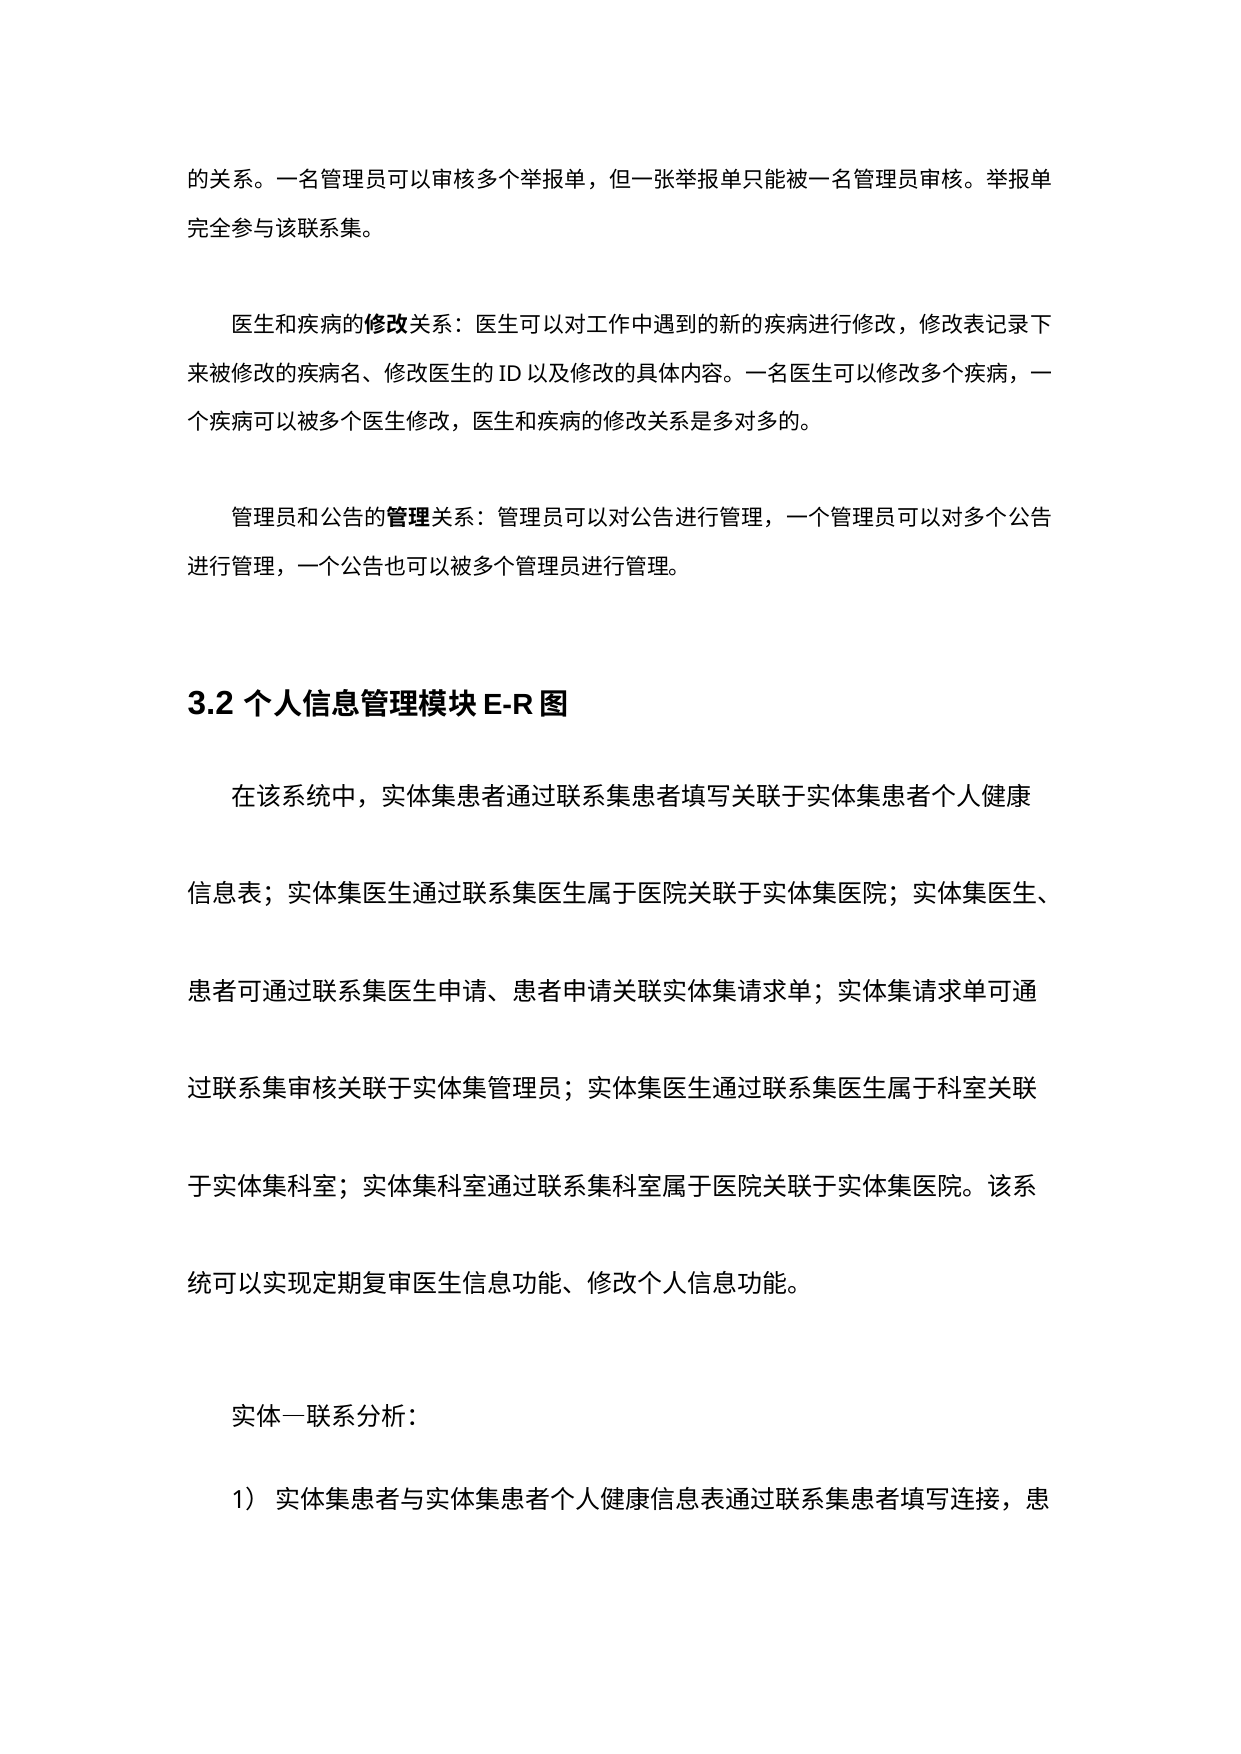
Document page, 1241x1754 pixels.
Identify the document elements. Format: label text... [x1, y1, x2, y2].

text 管理员和公告的管理关系：管理员可以对公告进行管理，一个管理员可以对多个公告进行管理，一个公告也可以被多个管理员进行管理。 [187, 500, 1053, 581]
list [187, 1465, 1053, 1530]
text 医生和疾病的修改关系：医生可以对工作中遇到的新的疾病进行修改，修改表记录下来被修改的疾病名、修改医生的ID以及修改的具体内容。一名医生可以修改多个疾病，一个疾病可以被多个医生修改，医生和疾病的修改关系是多对多的。 [187, 306, 1053, 436]
text 在该系统中，实体集患者通过联系集患者填写关联于实体集患者个人健康信息表；实体集医生通过联系集医生属于医院关联于实体集医院；实体集医生、患者可通过联系集医生申请、患者申请关联实体集请求单；实体集请求单可通过联系集审核关联于实体集管理员；实体集医生通过联系集医生属于科室关联于实体集科室；实体集科室通过联系集科室属于医院关联于实体集医院。该系统可以实现定期复审医生信息功能、修改个人信息功能。 [187, 762, 1053, 1314]
text 实体—联系分析： [187, 1382, 1053, 1447]
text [187, 162, 1053, 243]
subtitle 个人信息管理模块E-R图 [187, 669, 1053, 734]
